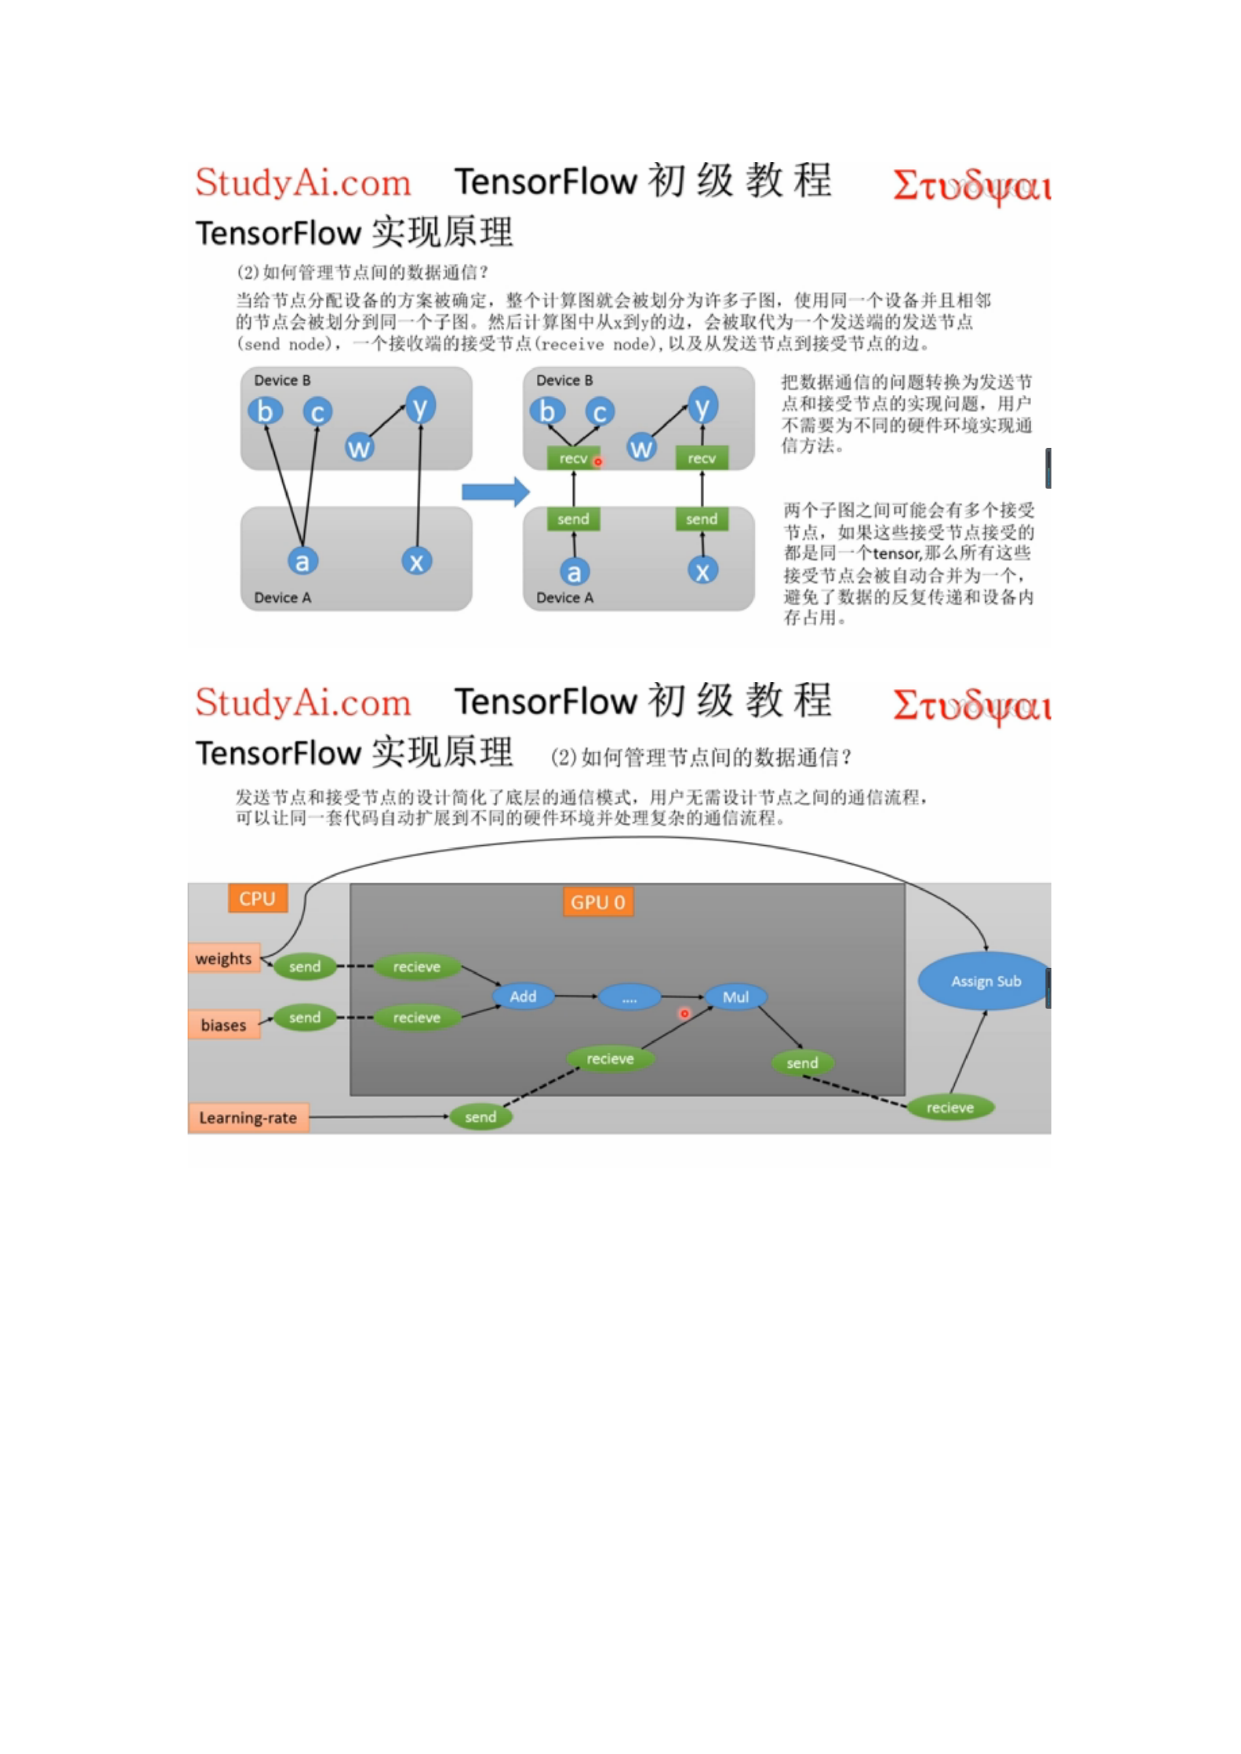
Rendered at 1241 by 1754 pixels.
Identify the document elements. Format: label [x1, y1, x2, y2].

picture [187, 682, 1052, 1168]
picture [187, 162, 1052, 648]
